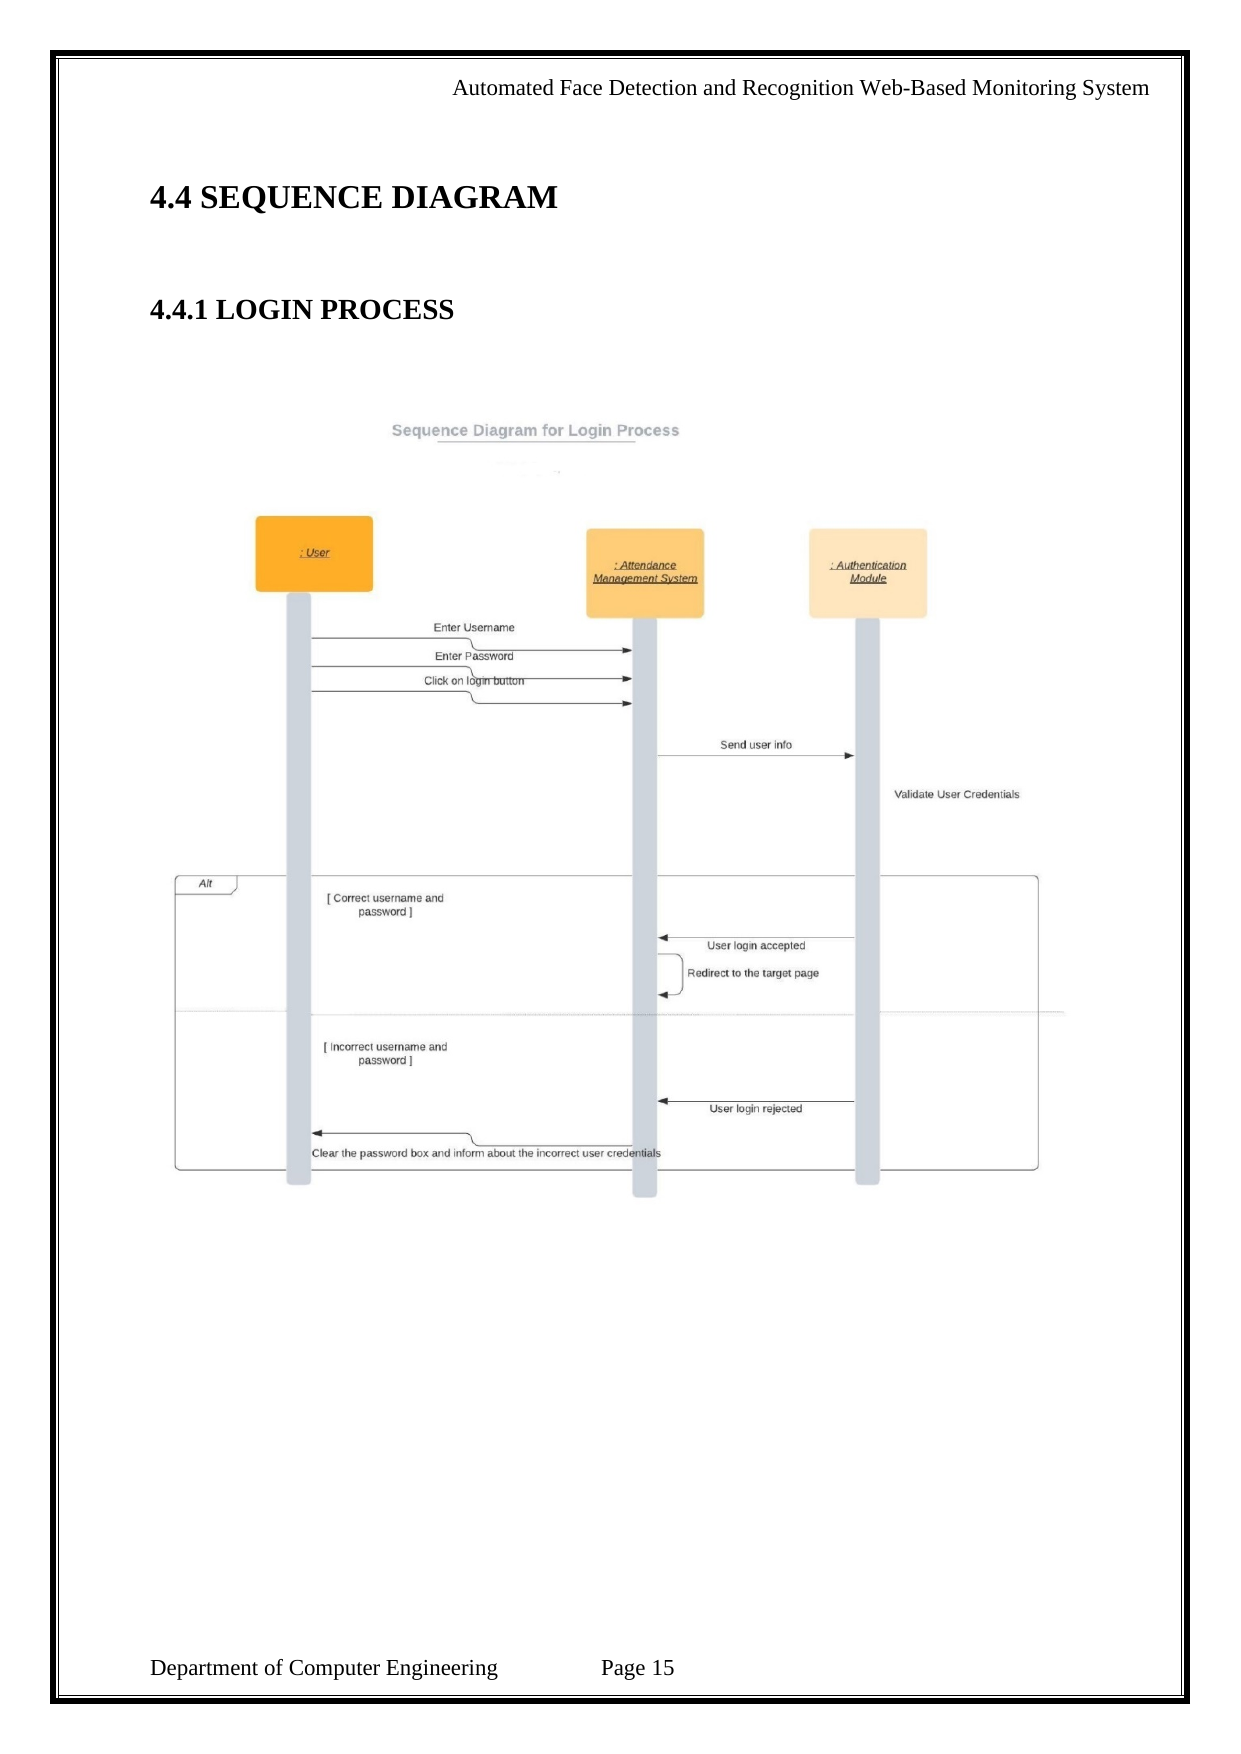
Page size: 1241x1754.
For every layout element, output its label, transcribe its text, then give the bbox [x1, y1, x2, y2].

picture [150, 392, 1088, 1222]
text 4.4 SEQUENCE DIAGRAM [150, 177, 1090, 216]
text 4.4.1 LOGIN PROCESS [150, 292, 1090, 326]
